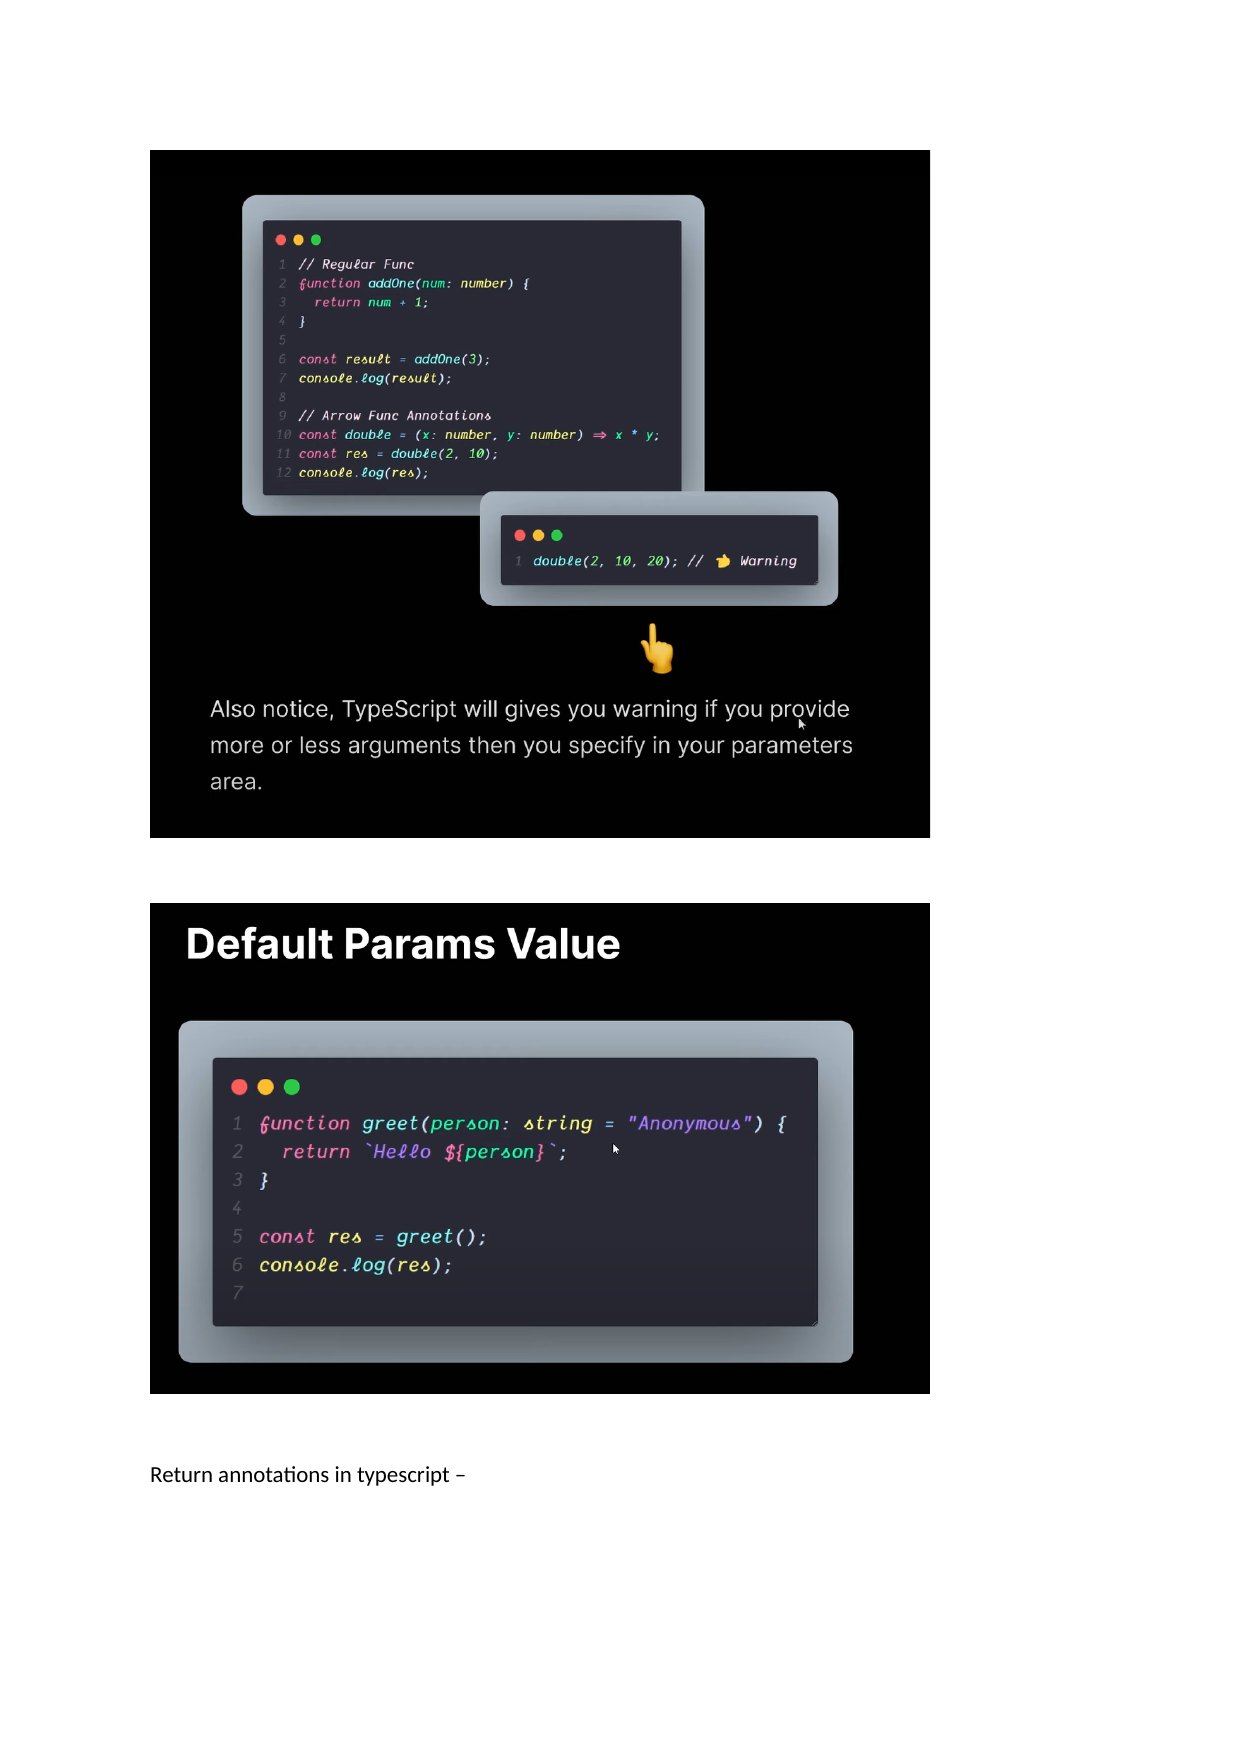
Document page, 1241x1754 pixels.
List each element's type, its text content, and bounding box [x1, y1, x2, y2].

picture [150, 903, 930, 1394]
picture [150, 150, 930, 838]
text Return annotations in typescript – [150, 1460, 1090, 1488]
